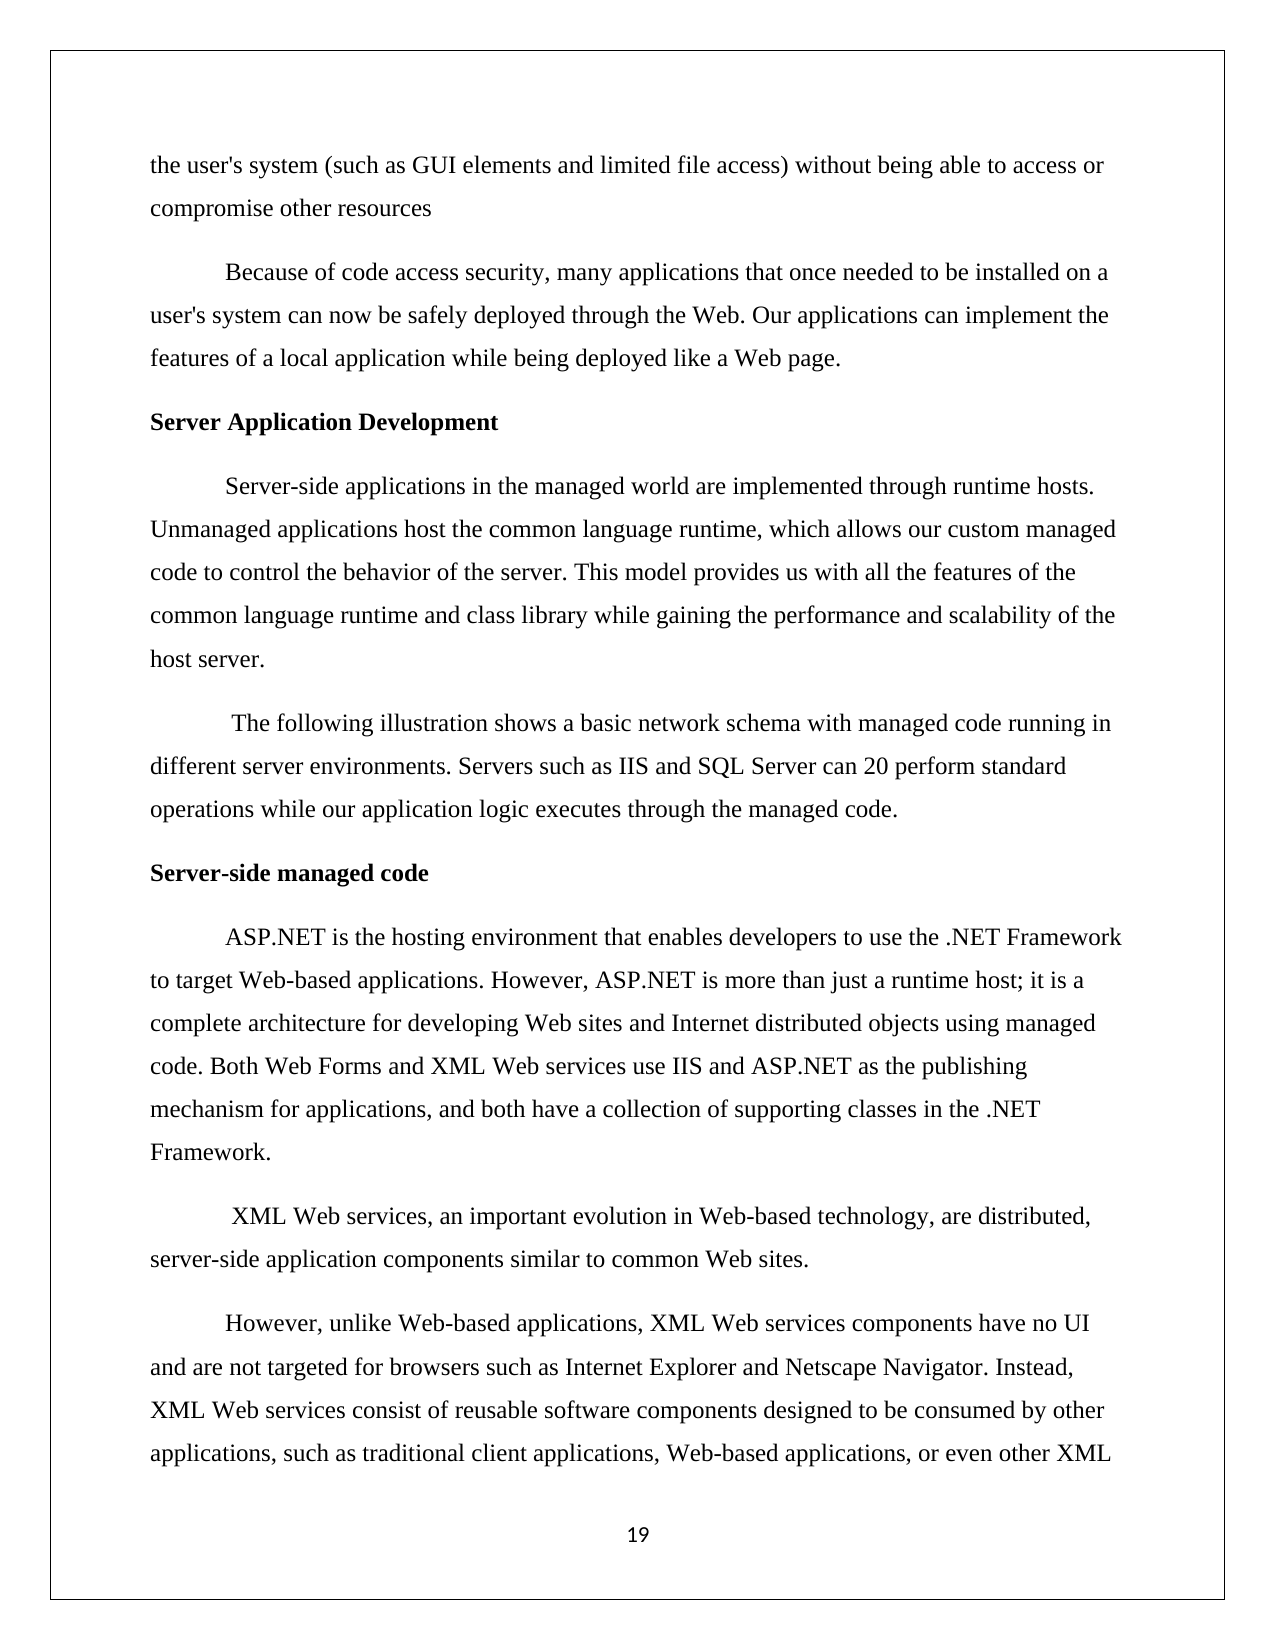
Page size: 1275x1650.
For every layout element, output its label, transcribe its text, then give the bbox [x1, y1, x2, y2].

text The following illustration shows a basic network schema with managed code running in different server environments. Servers such as IIS and SQL Server can 20 perform standard operations while our application logic executes through the managed code. [150, 708, 1125, 823]
text Server-side applications in the managed world are implemented through runtime hosts. Unmanaged applications host the common language runtime, which allows our custom managed code to control the behavior of the server. This model provides us with all the features of the common language runtime and class library while gaining the performance and scalability of the host server. [150, 471, 1125, 672]
text Server Application Development [150, 407, 1125, 436]
text XML Web services, an important evolution in Web-based technology, are distributed, server-side application components similar to common Web sites. [150, 1201, 1125, 1273]
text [150, 150, 1125, 222]
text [150, 1308, 1125, 1467]
text Because of code access security, many applications that once needed to be installed on a user's system can now be safely deployed through the Web. Our applications can implement the features of a local application while being deployed like a Web page. [150, 257, 1125, 372]
text ASP.NET is the hosting environment that enables developers to use the .NET Framework to target Web-based applications. However, ASP.NET is more than just a runtime host; it is a complete architecture for developing Web sites and Internet distributed objects using managed code. Both Web Forms and XML Web services use IIS and ASP.NET as the publishing mechanism for applications, and both have a collection of supporting classes in the .NET Framework. [150, 922, 1125, 1166]
text Server-side managed code [150, 858, 1125, 887]
